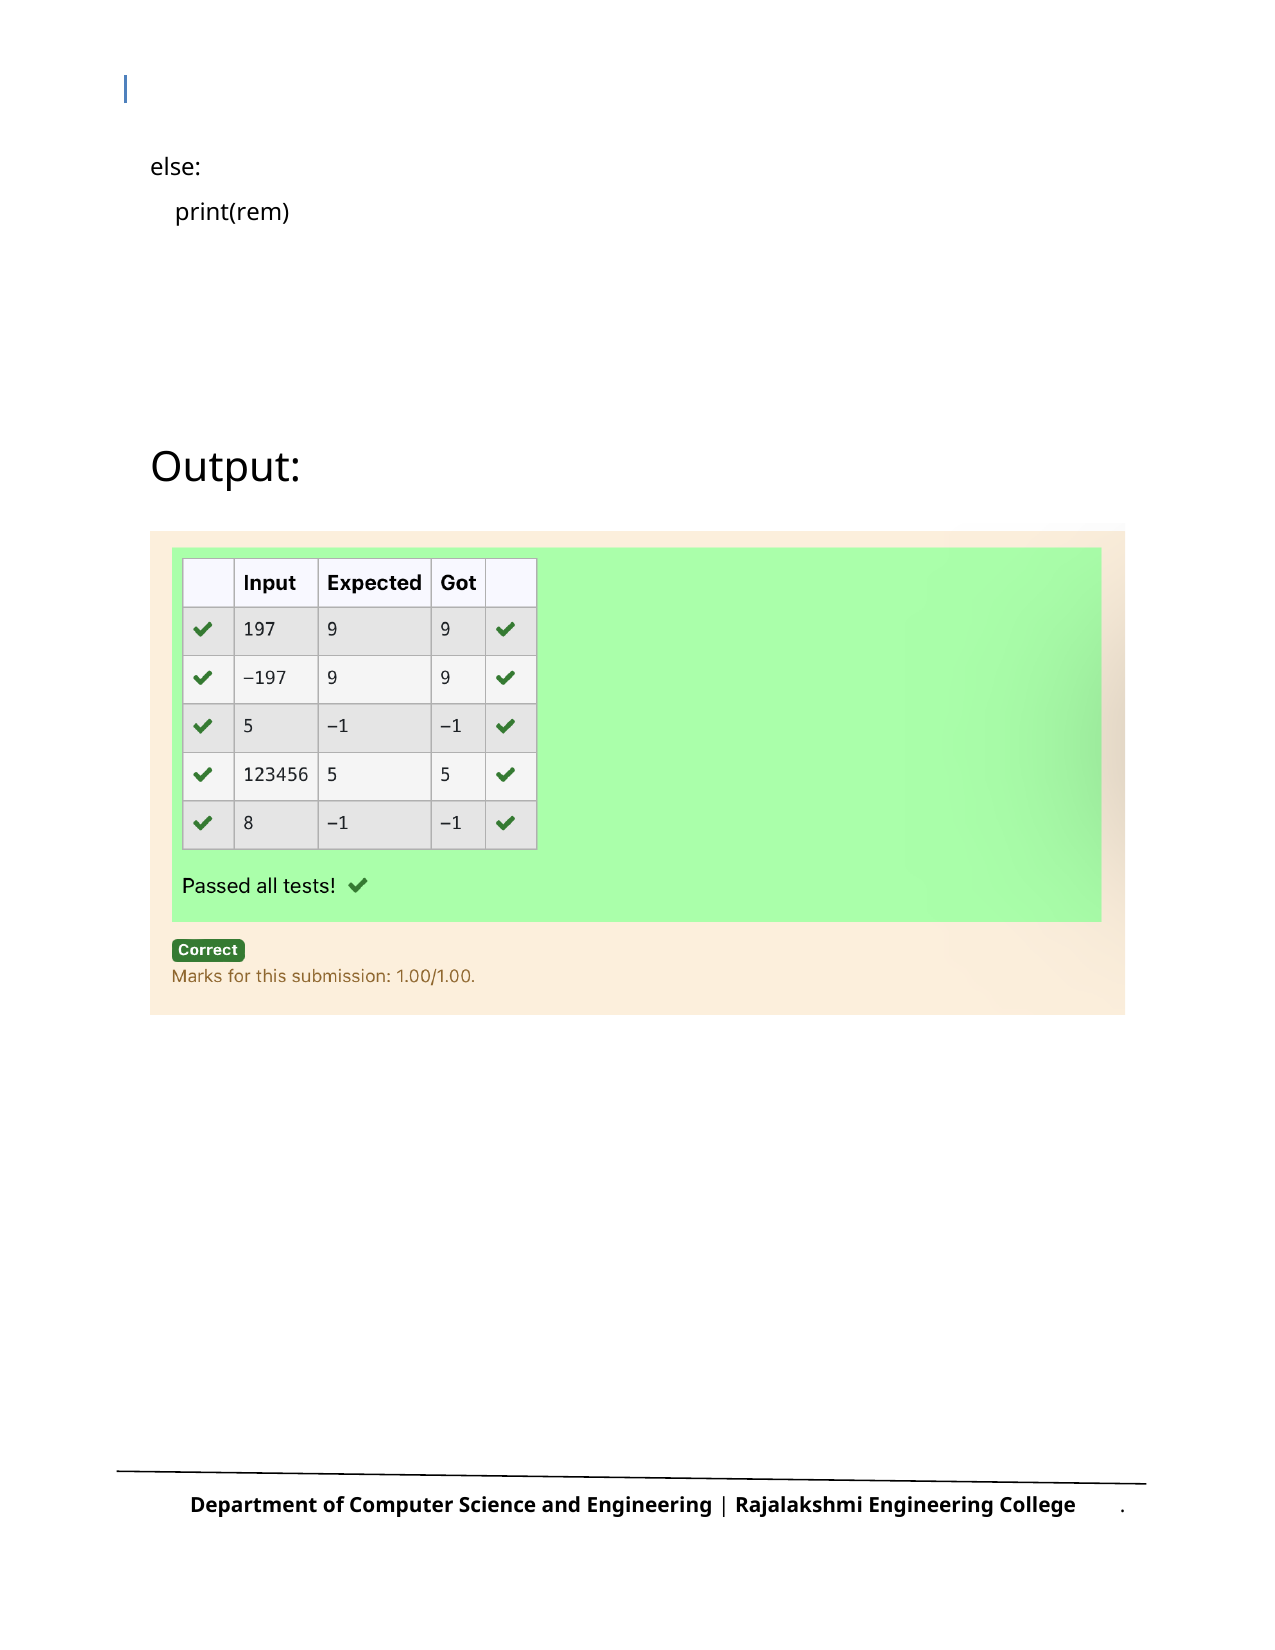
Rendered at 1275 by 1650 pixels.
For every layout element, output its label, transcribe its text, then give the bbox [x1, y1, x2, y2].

picture [150, 523, 1125, 1015]
text print(rem) [150, 195, 1125, 228]
text else: [150, 150, 1125, 183]
text Output: [150, 437, 1125, 494]
